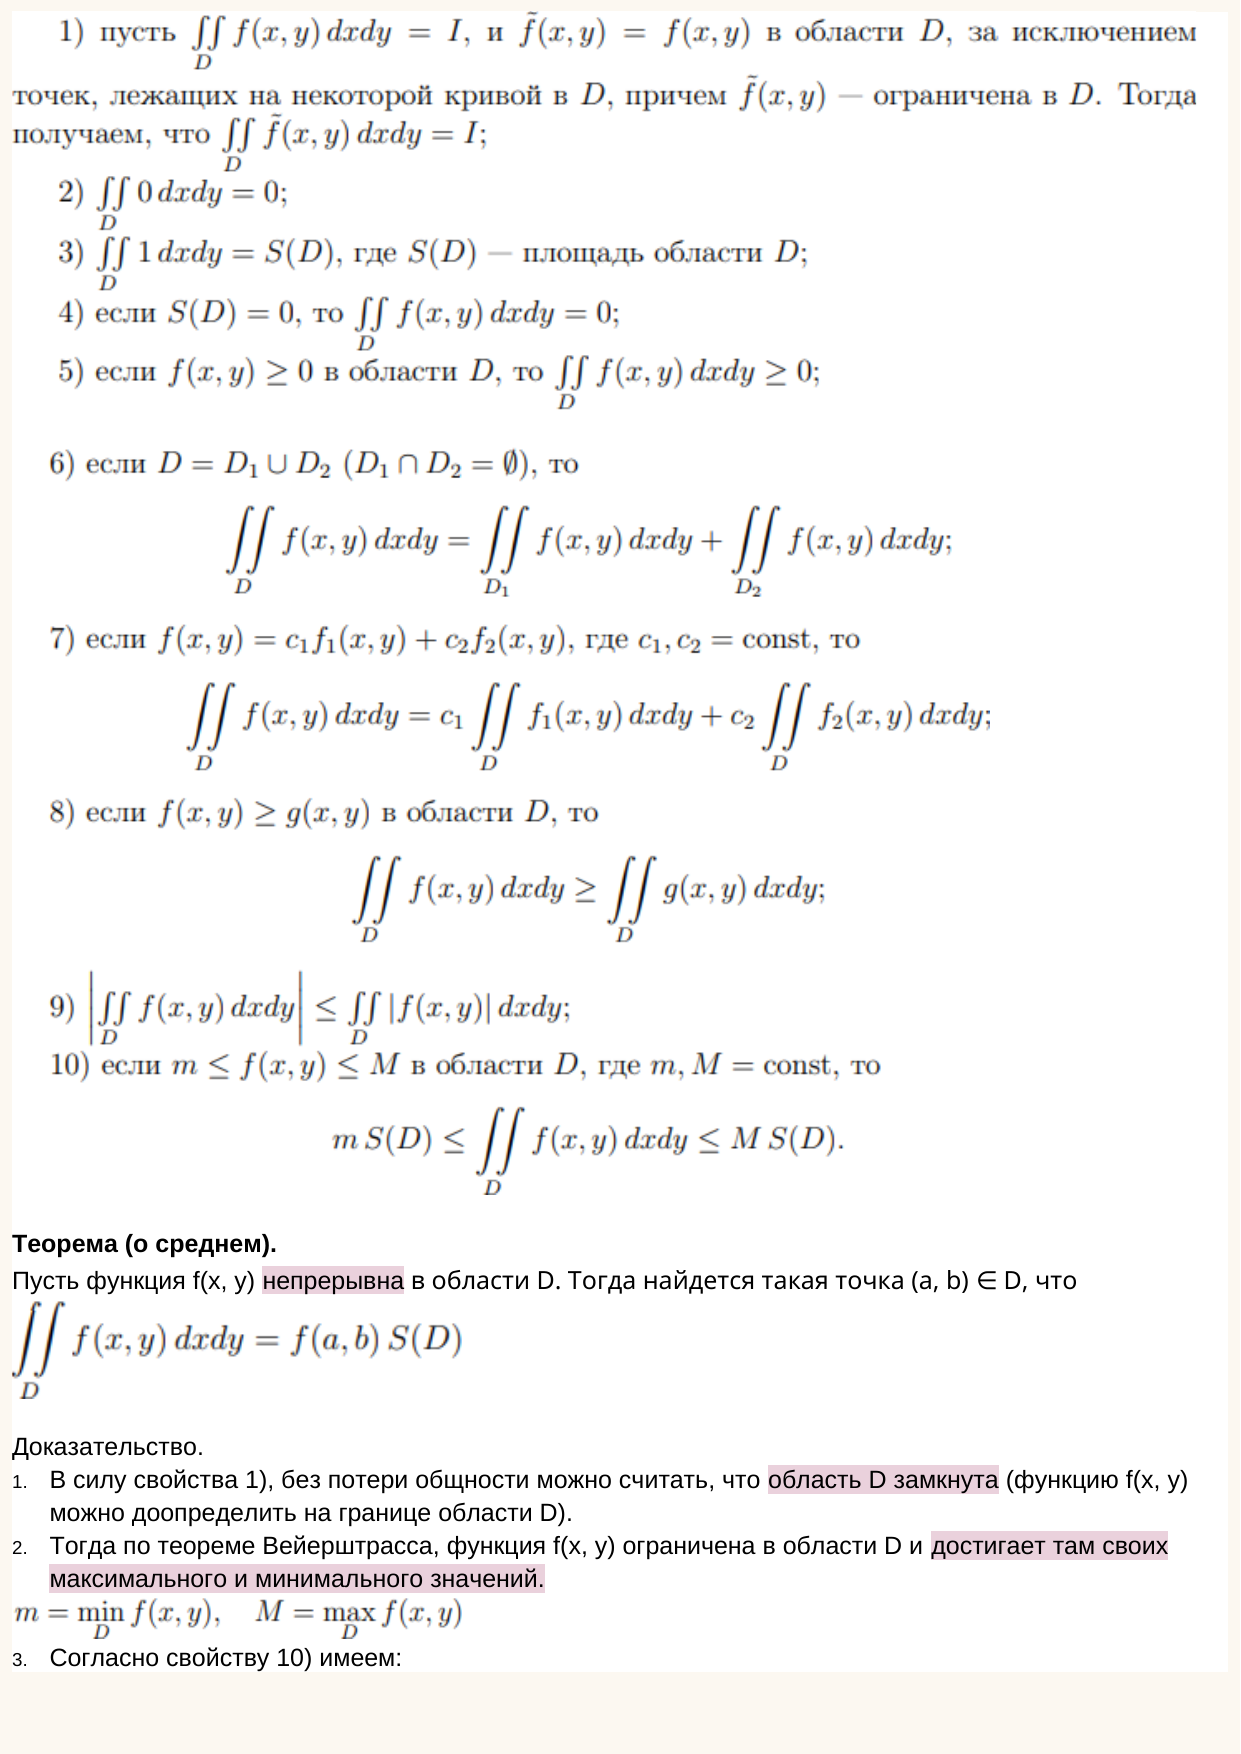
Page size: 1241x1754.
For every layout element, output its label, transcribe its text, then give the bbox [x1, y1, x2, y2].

picture [11, 11, 1197, 411]
list Тогда по теореме Вейерштрасса, функция f(x, y) ограничена в области D и достигает там своих максимального и минимального значений. [12, 1531, 1228, 1593]
text Теорема (о среднем). [12, 1229, 1228, 1258]
list В силу свойства 1), без потери общности можно считать, что область D замкнута (функцию f(x, y) можно доопределить на границе области D). [12, 1465, 1228, 1527]
picture [46, 445, 990, 1195]
picture [11, 1300, 462, 1399]
text Доказательство. [12, 1432, 1228, 1461]
picture [11, 1597, 462, 1639]
list Согласно свойству 10) имеем: [12, 1643, 1228, 1672]
